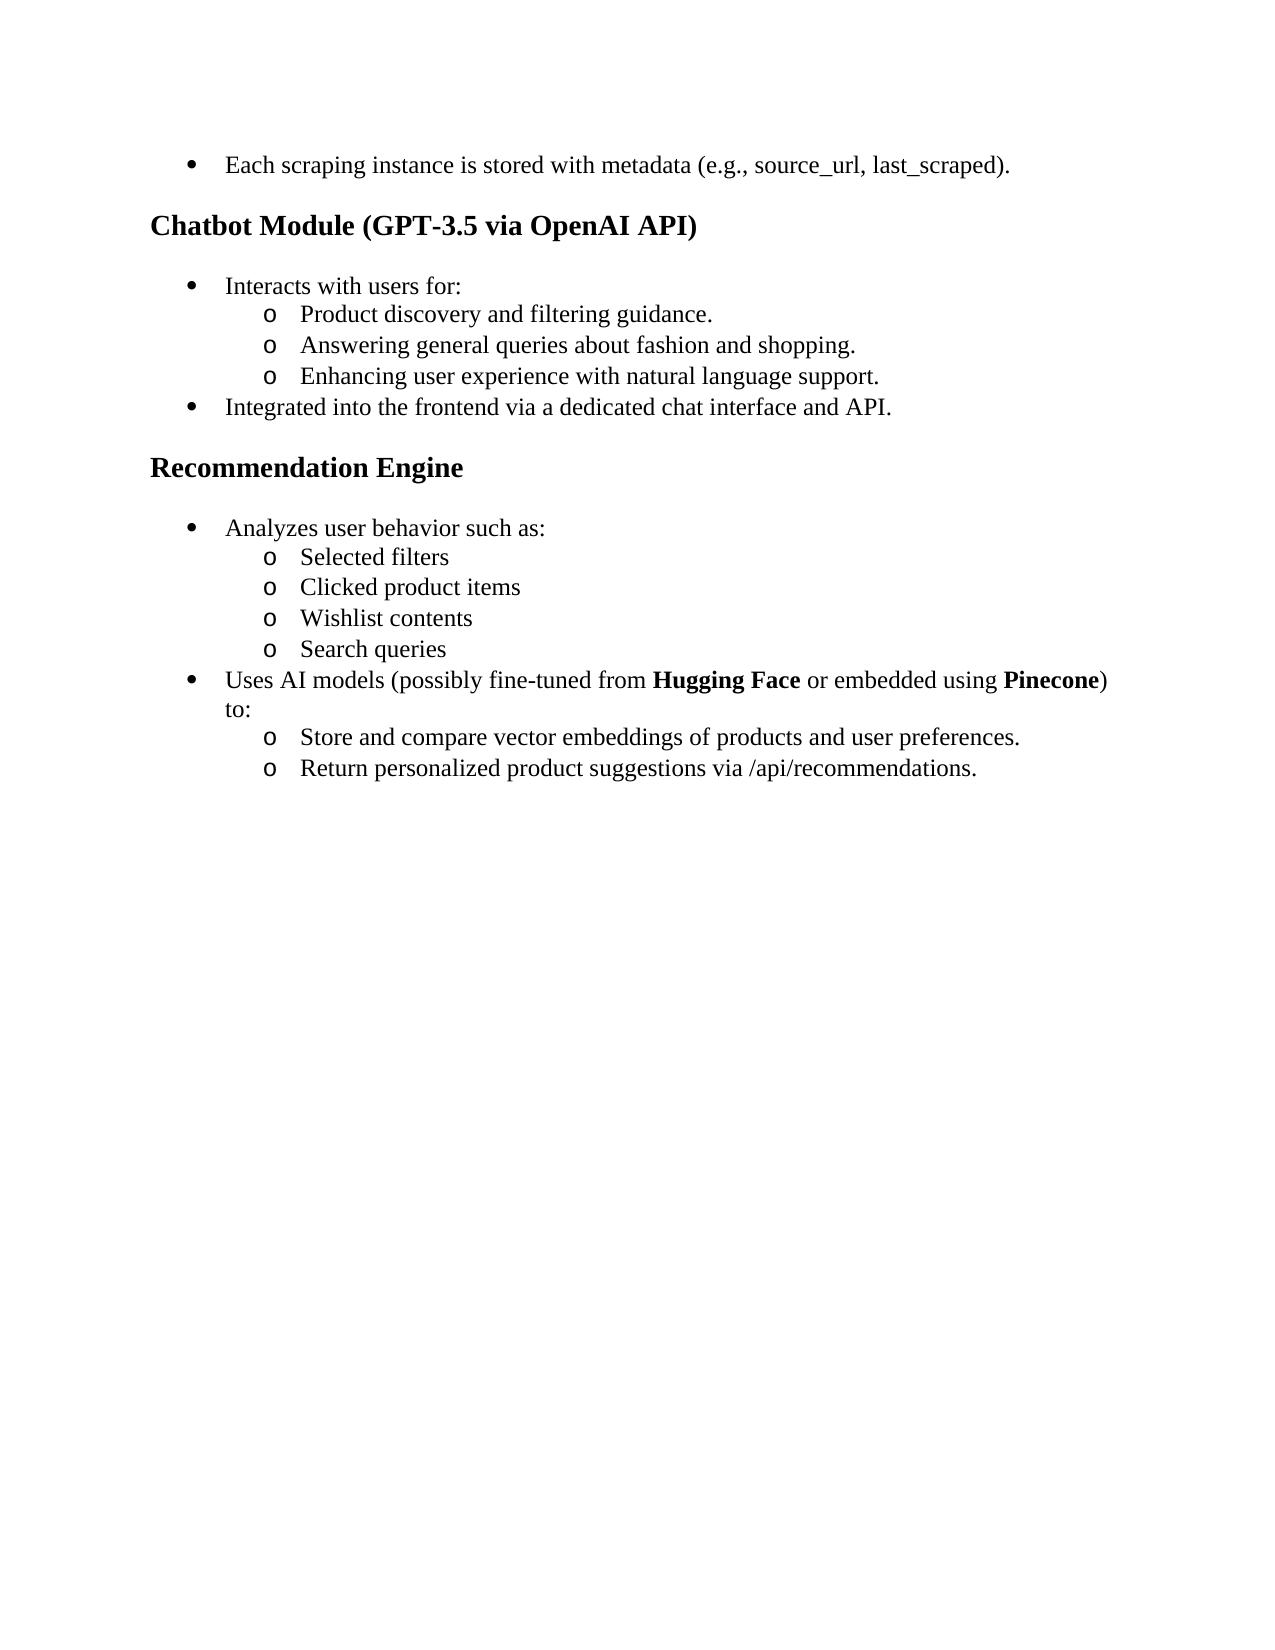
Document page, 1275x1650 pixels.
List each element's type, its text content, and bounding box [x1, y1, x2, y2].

list Each scraping instance is stored with metadata (e.g., source_url, last_scraped). [187, 150, 1125, 179]
list Analyzes user behavior such as: [187, 513, 1125, 542]
list Clicked product items [262, 572, 1125, 603]
list Return personalized product suggestions via /api/recommendations. [262, 753, 1125, 784]
subtitle Chatbot Module (GPT-3.5 via OpenAI API) [150, 208, 1125, 242]
list Enhancing user experience with natural language support. [262, 361, 1125, 392]
list Product discovery and filtering guidance. [262, 299, 1125, 330]
list Answering general queries about fashion and shopping. [262, 330, 1125, 361]
list Search queries [262, 634, 1125, 665]
list Interacts with users for: [187, 271, 1125, 299]
list Integrated into the frontend via a dedicated chat interface and API. [187, 392, 1125, 421]
list Selected filters [262, 542, 1125, 572]
list Uses AI models (possibly fine-tuned from Hugging Face or embedded using Pinecone) to: [187, 665, 1125, 722]
list Store and compare vector embeddings of products and user preferences. [262, 722, 1125, 753]
list Wishlist contents [262, 603, 1125, 634]
subtitle Recommendation Engine [150, 450, 1125, 484]
